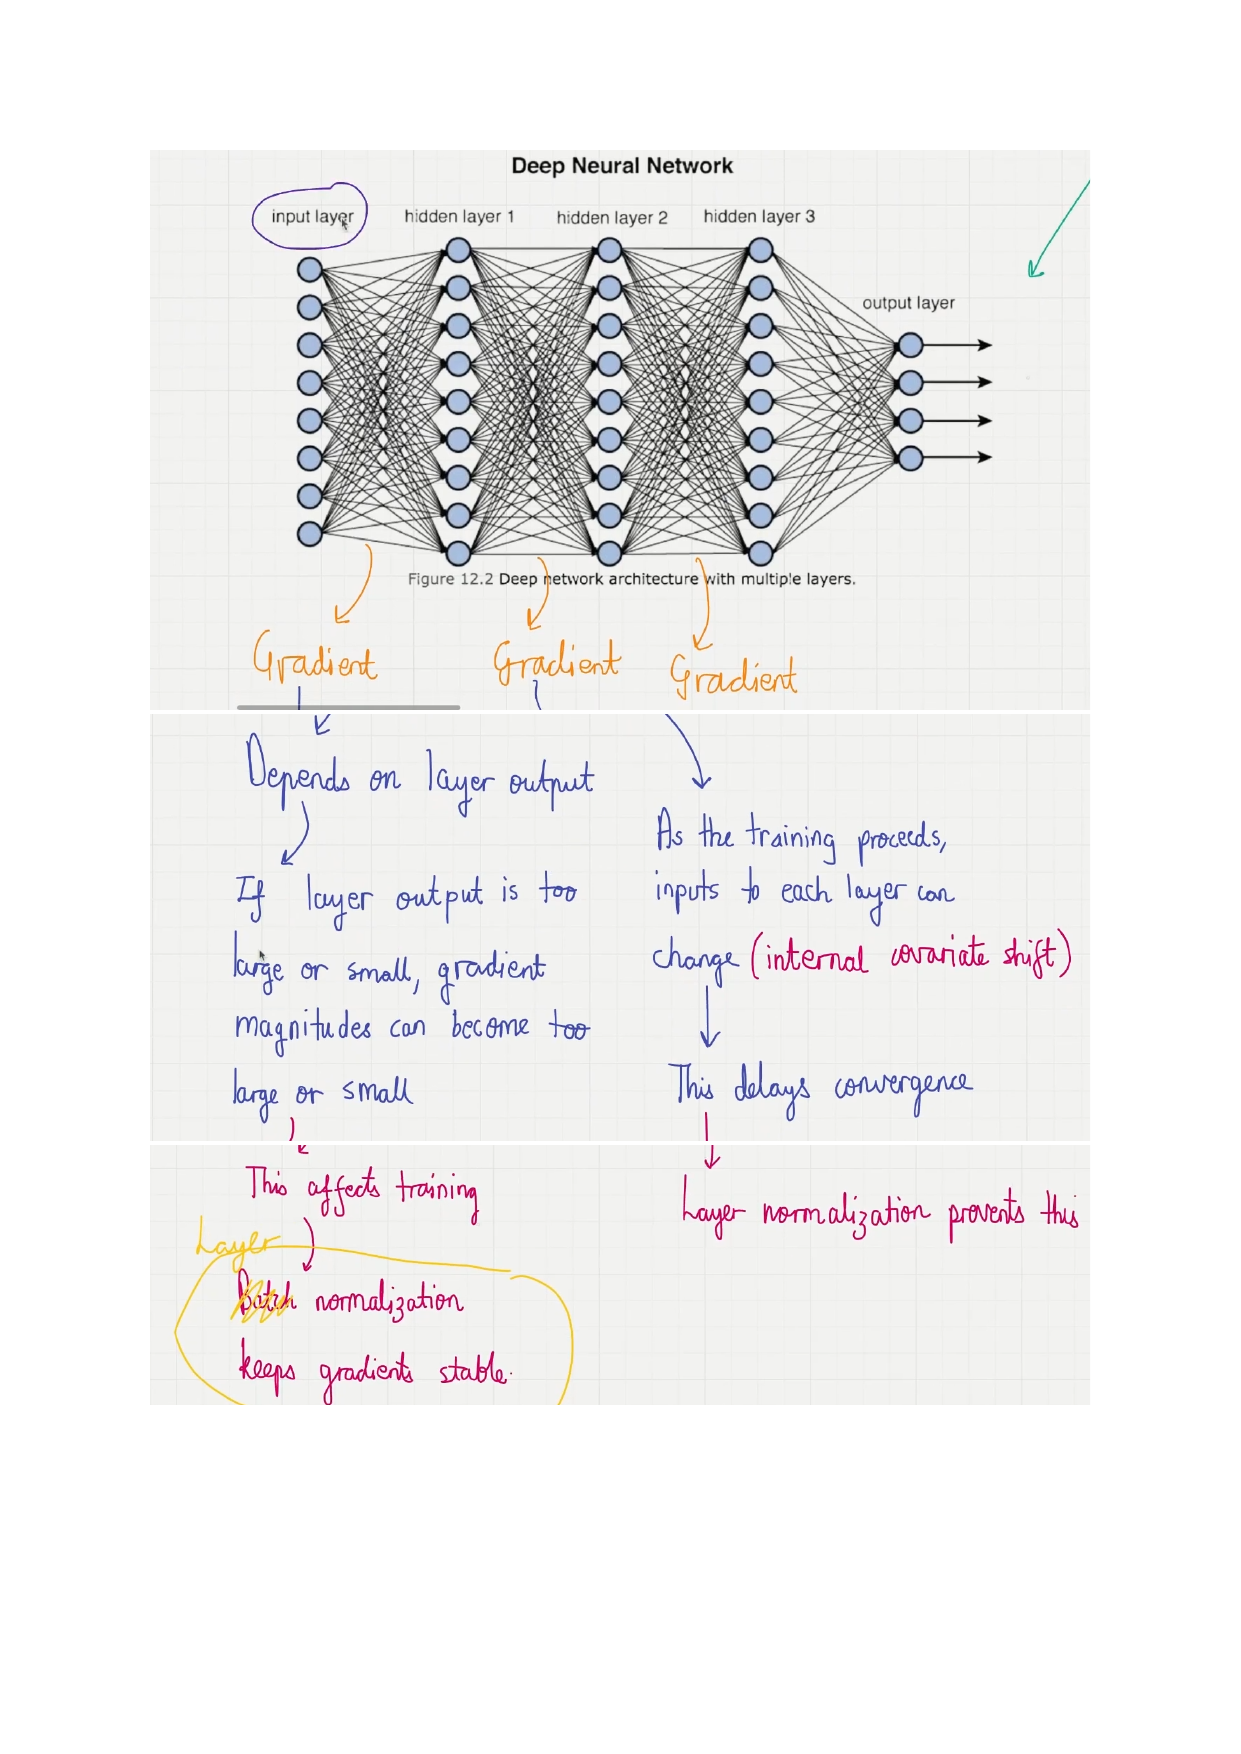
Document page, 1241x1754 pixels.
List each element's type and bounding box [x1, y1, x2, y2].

picture [150, 150, 1091, 710]
picture [150, 714, 1091, 1141]
picture [150, 1145, 1091, 1405]
